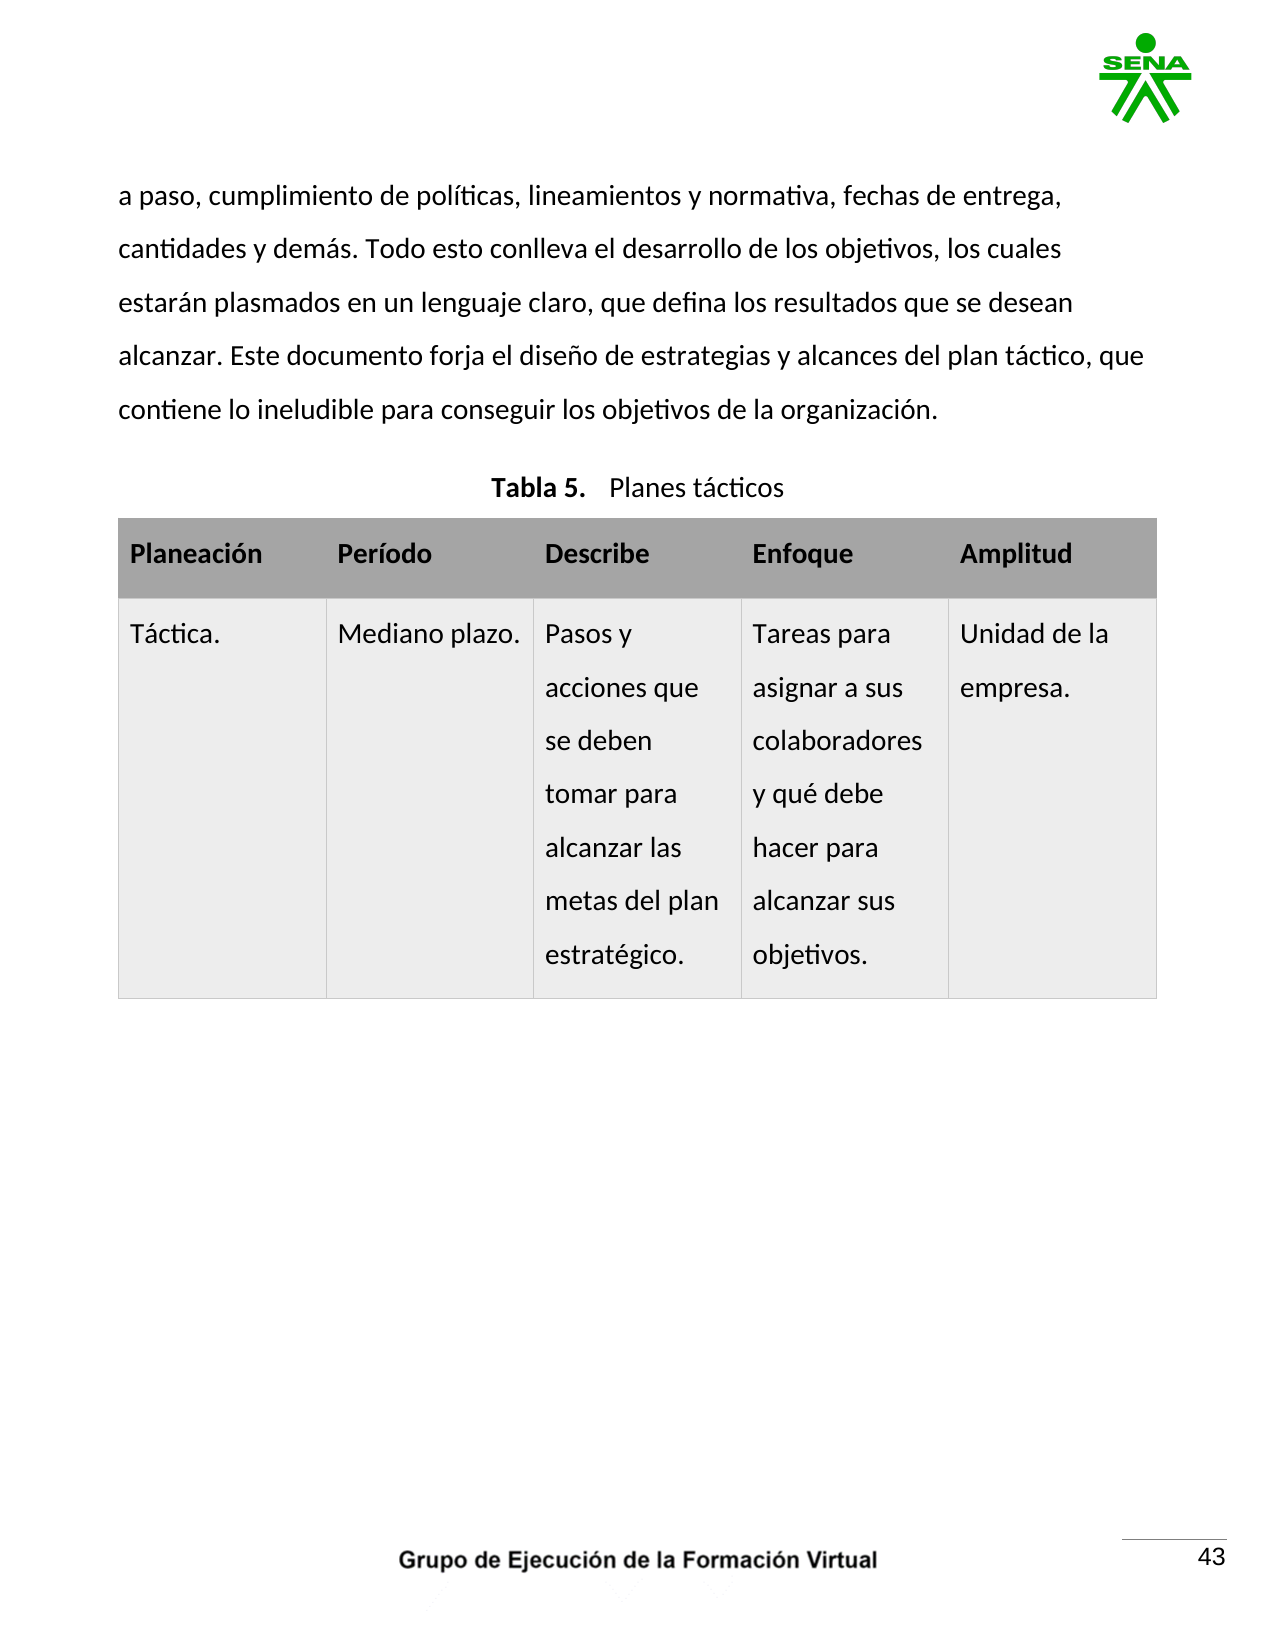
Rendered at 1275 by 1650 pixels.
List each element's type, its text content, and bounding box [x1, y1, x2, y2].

table_header Amplitud [949, 519, 1156, 598]
table_cell Táctica. [119, 599, 326, 998]
table_header Describe [534, 519, 741, 598]
table_header Período [327, 519, 533, 598]
table_cell Unidad de la empresa. [949, 599, 1156, 998]
text Planes tácticos [118, 469, 1157, 505]
picture [0, 1500, 1275, 1611]
table_cell Mediano plazo. [327, 599, 533, 998]
table_header Enfoque [742, 519, 948, 598]
table_cell Pasos y acciones que se deben tomar para alcanzar las metas del plan estratégico. [534, 599, 741, 998]
picture [1099, 33, 1192, 123]
table_cell Tareas para asignar a sus colaboradores y qué debe hacer para alcanzar sus objetivos. [742, 599, 948, 998]
table_header Planeación [119, 519, 326, 598]
